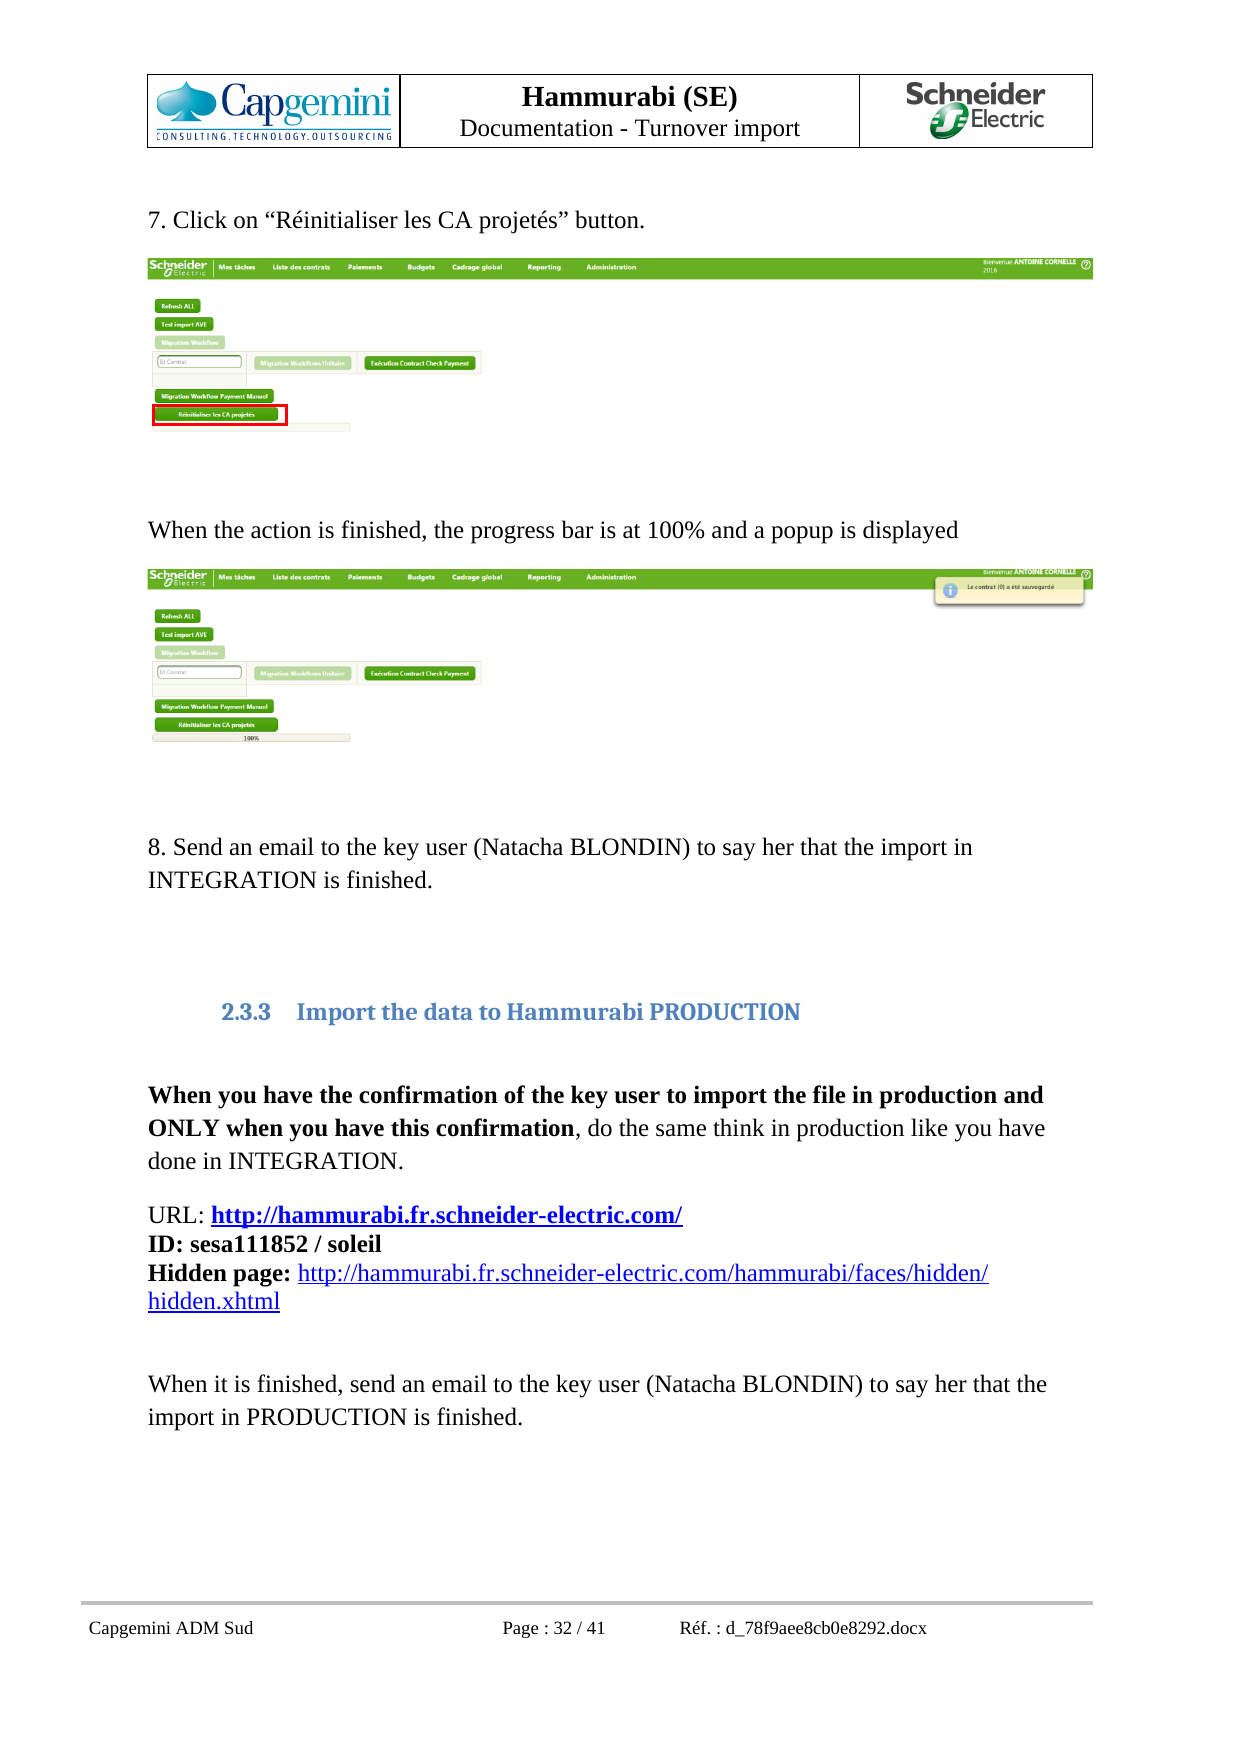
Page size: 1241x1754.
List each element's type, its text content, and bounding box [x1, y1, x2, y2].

text 7. Click on “Réinitialiser les CA projetés” button. [148, 205, 1093, 234]
text ID: sesa111852 / soleil [148, 1229, 1093, 1258]
text URL: http://hammurabi.fr.schneider-electric.com/ [148, 1200, 1093, 1229]
subtitle Import the data to Hammurabi PRODUCTION [221, 998, 1093, 1026]
picture [156, 81, 391, 128]
picture [147, 258, 1093, 491]
text When you have the confirmation of the key user to import the file in production and ONLY when you have this confirmation, do the same think in production like you have done in INTEGRATION. [148, 1080, 1093, 1175]
text When it is finished, send an email to the key user (Natacha BLONDIN) to say her that the import in PRODUCTION is finished. [148, 1369, 1093, 1431]
text When the action is finished, the progress bar is at 100% and a popup is displayed [148, 515, 1093, 544]
text 8. Send an email to the key user (Natacha BLONDIN) to say her that the import in INTEGRATION is finished. [148, 832, 1093, 894]
text Hidden page: http://hammurabi.fr.schneider-electric.com/hammurabi/faces/hidden/hidden.xhtml [148, 1258, 1093, 1315]
picture [147, 569, 1093, 754]
picture [156, 131, 391, 140]
picture [906, 82, 1046, 139]
